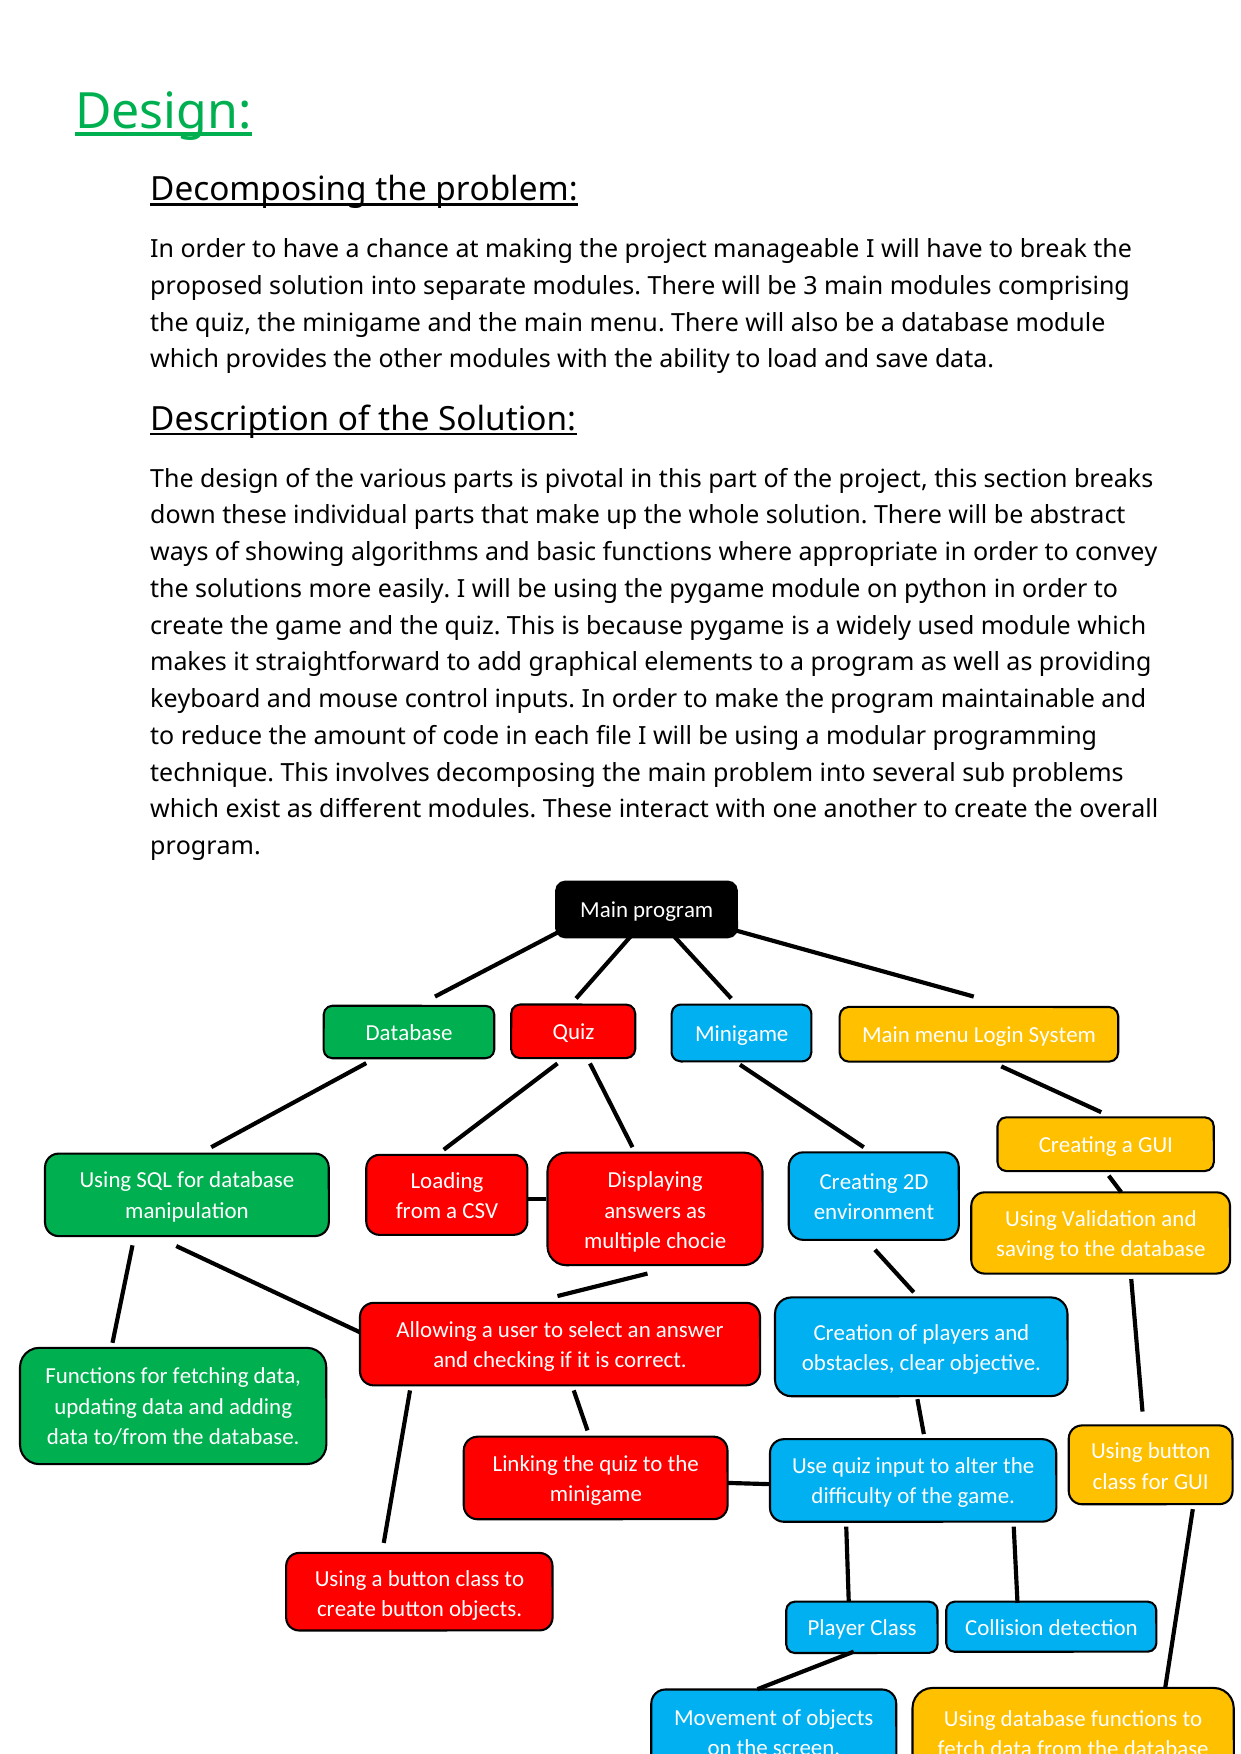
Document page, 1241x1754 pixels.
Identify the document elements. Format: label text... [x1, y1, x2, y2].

text Decomposing the problem: [75, 165, 1165, 211]
text In order to have a chance at making the project manageable I will have to break the proposed solution into separate modules. There will be 3 main modules comprising the quiz, the minigame and the main menu. There will also be a database module which provides the other modules with the ability to load and save data. [150, 231, 1165, 375]
text Design: [75, 75, 1165, 143]
text Description of the Solution: [150, 394, 1165, 440]
text The design of the various parts is pivotal in this part of the project, this section breaks down these individual parts that make up the whole solution. There will be abstract ways of showing algorithms and basic functions where appropriate in order to convey the solutions more easily. I will be using the pygame module on python in order to create the game and the quiz. This is because pygame is a widely used module which makes it straightforward to add graphical elements to a program as well as providing keyboard and mouse control inputs. In order to make the program maintainable and to reduce the amount of code in each file I will be using a modular programming technique. This involves decomposing the main problem into several sub problems which exist as different modules. These interact with one another to create the overall program. [150, 460, 1165, 862]
